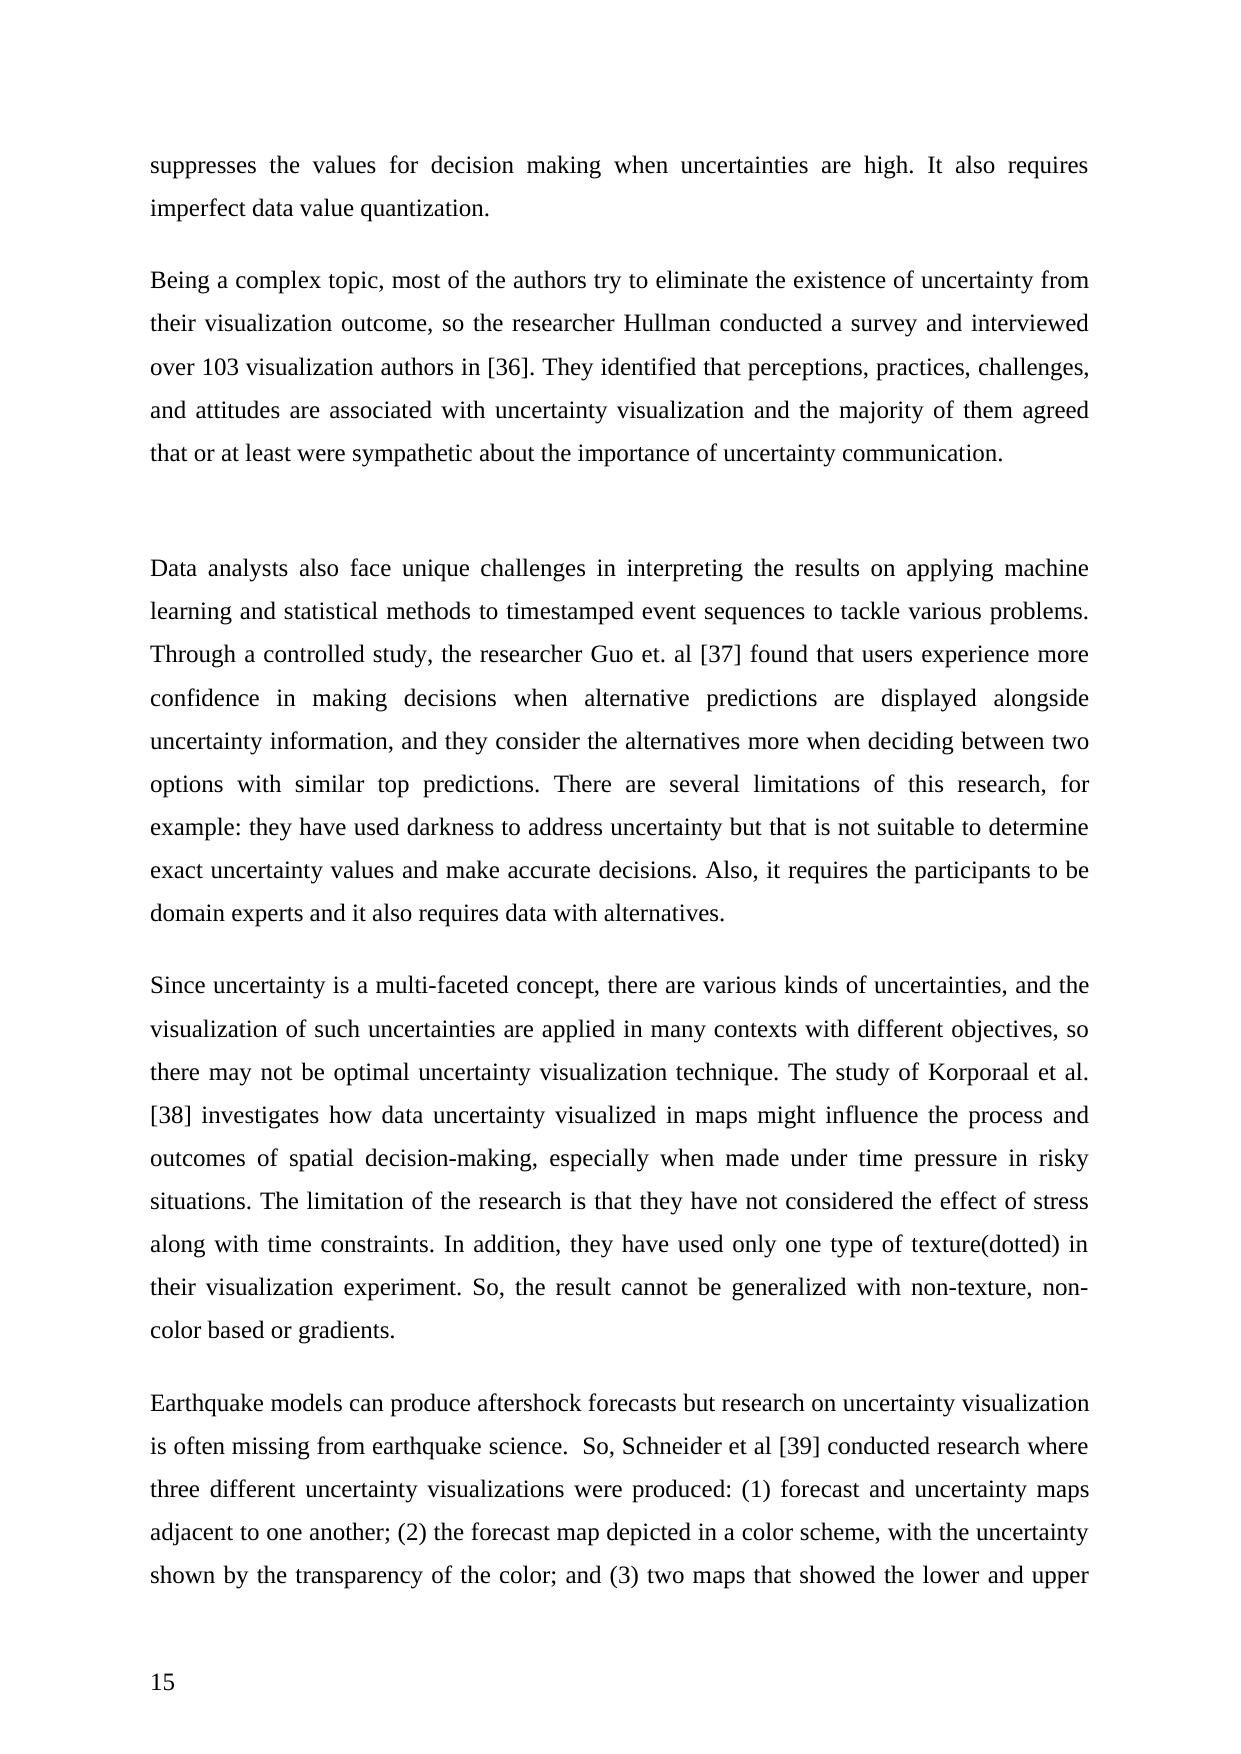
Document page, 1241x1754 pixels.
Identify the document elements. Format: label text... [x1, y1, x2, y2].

text Being a complex topic, most of the authors try to eliminate the existence of uncertainty from their visualization outcome, so the researcher Hullman conducted a survey and interviewed over 103 visualization authors in [36]. They identified that perceptions, practices, challenges, and attitudes are associated with uncertainty visualization and the majority of them agreed that or at least were sympathetic about the importance of uncertainty communication. [150, 265, 1090, 467]
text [150, 150, 1090, 222]
text Data analysts also face unique challenges in interpreting the results on applying machine learning and statistical methods to timestamped event sequences to tackle various problems. Through a controlled study, the researcher Guo et. al [37] found that users experience more confidence in making decisions when alternative predictions are displayed alongside uncertainty information, and they consider the alternatives more when deciding between two options with similar top predictions. There are several limitations of this research, for example: they have used darkness to address uncertainty but that is not suitable to determine exact uncertainty values and make accurate decisions. Also, it requires the participants to be domain experts and it also requires data with alternatives. [150, 553, 1090, 927]
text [150, 1388, 1090, 1589]
text Since uncertainty is a multi-faceted concept, there are various kinds of uncertainties, and the visualization of such uncertainties are applied in many contexts with different objectives, so there may not be optimal uncertainty visualization technique. The study of Korporaal et al. [38] investigates how data uncertainty visualized in maps might influence the process and outcomes of spatial decision-making, especially when made under time pressure in risky situations. The limitation of the research is that they have not considered the effect of stress along with time constraints. In addition, they have used only one type of texture(dotted) in their visualization experiment. So, the result cannot be generalized with non-texture, non-color based or gradients. [150, 971, 1090, 1344]
